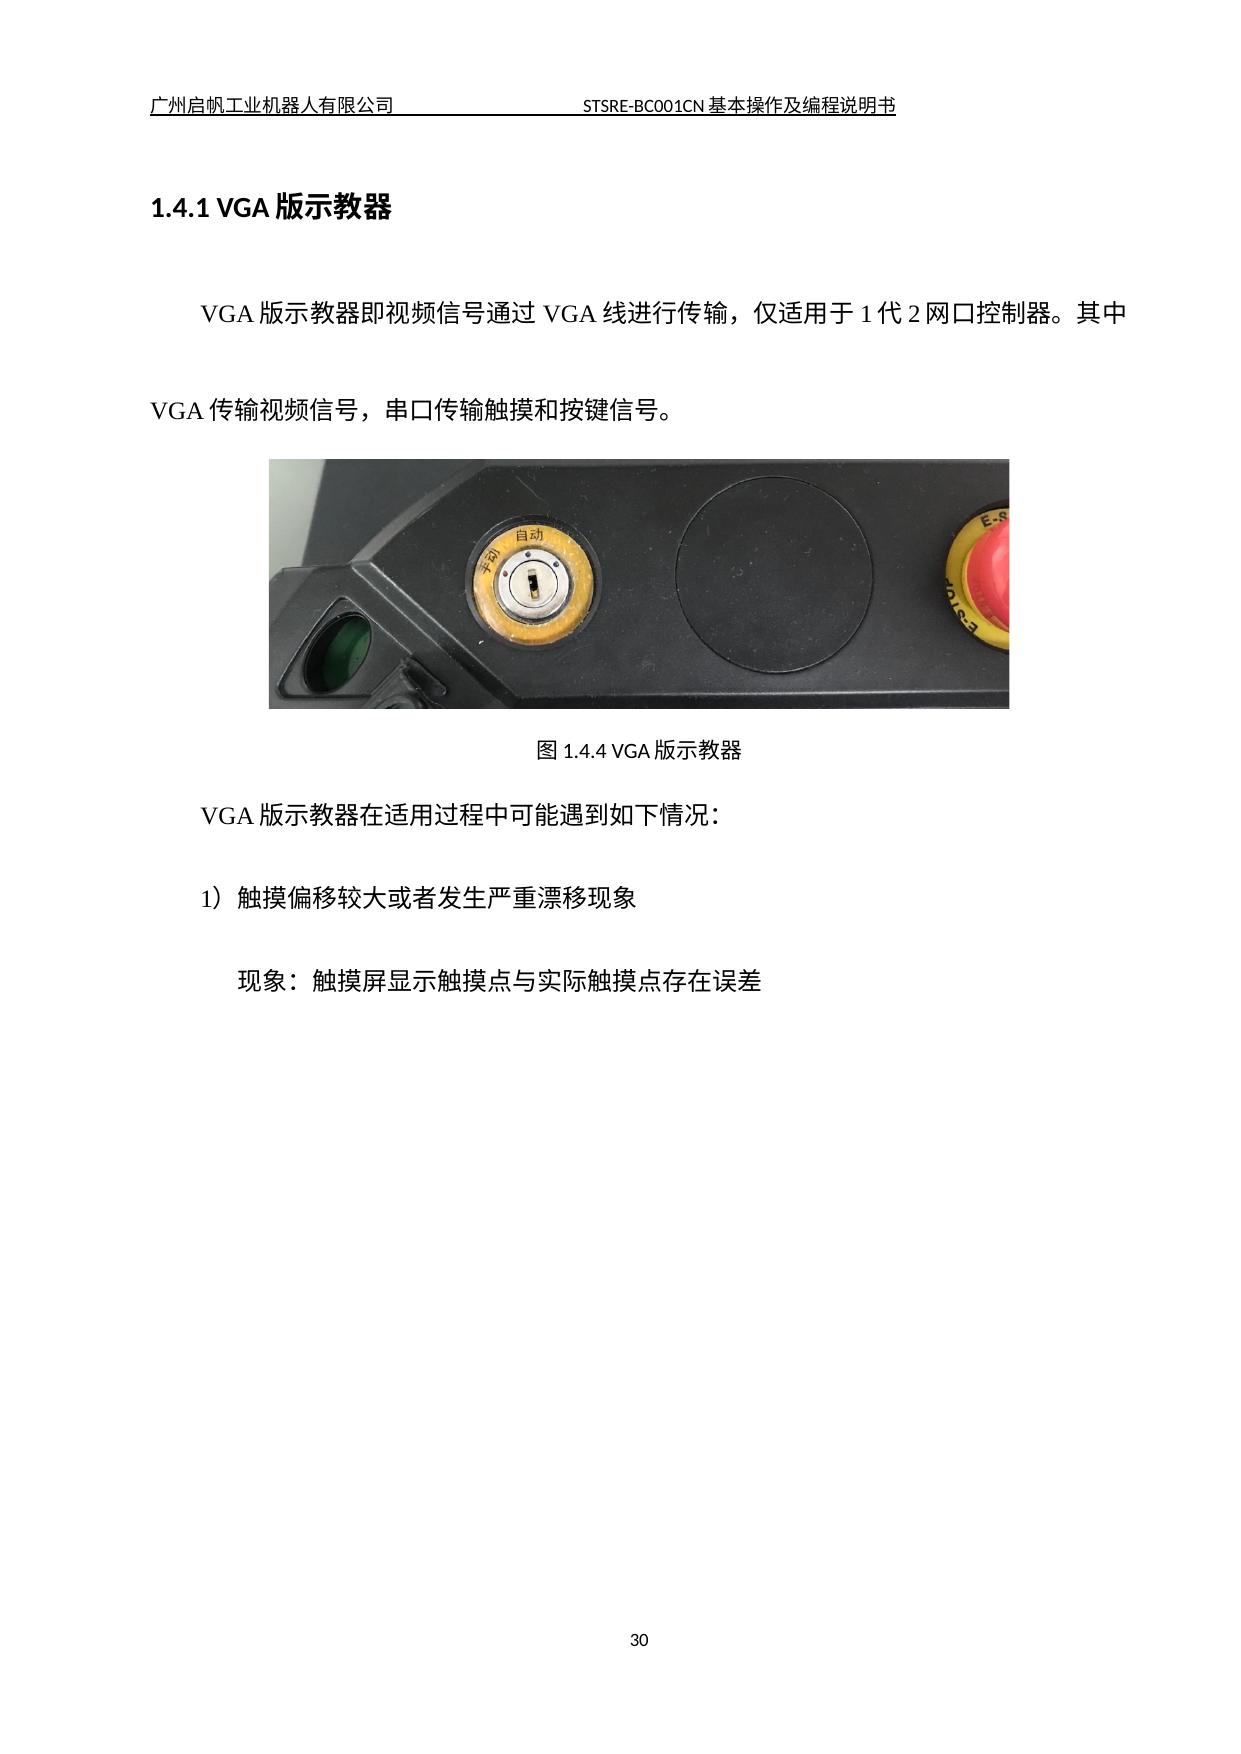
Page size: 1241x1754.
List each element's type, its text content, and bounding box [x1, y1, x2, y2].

subtitle 1.4.1 VGA版示教器 [150, 172, 1128, 237]
text VGA版示教器即视频信号通过VGA线进行传输，仅适用于1代2网口控制器。其中VGA传输视频信号，串口传输触摸和按键信号。 [150, 279, 1128, 441]
text 图1.4.4 VGA版示教器 [150, 733, 1128, 765]
text VGA版示教器在适用过程中可能遇到如下情况： [150, 781, 1128, 846]
list 触摸偏移较大或者发生严重漂移现象 [150, 864, 1128, 929]
list 现象：触摸屏显示触摸点与实际触摸点存在误差 [194, 947, 1128, 1012]
picture [268, 459, 1010, 709]
